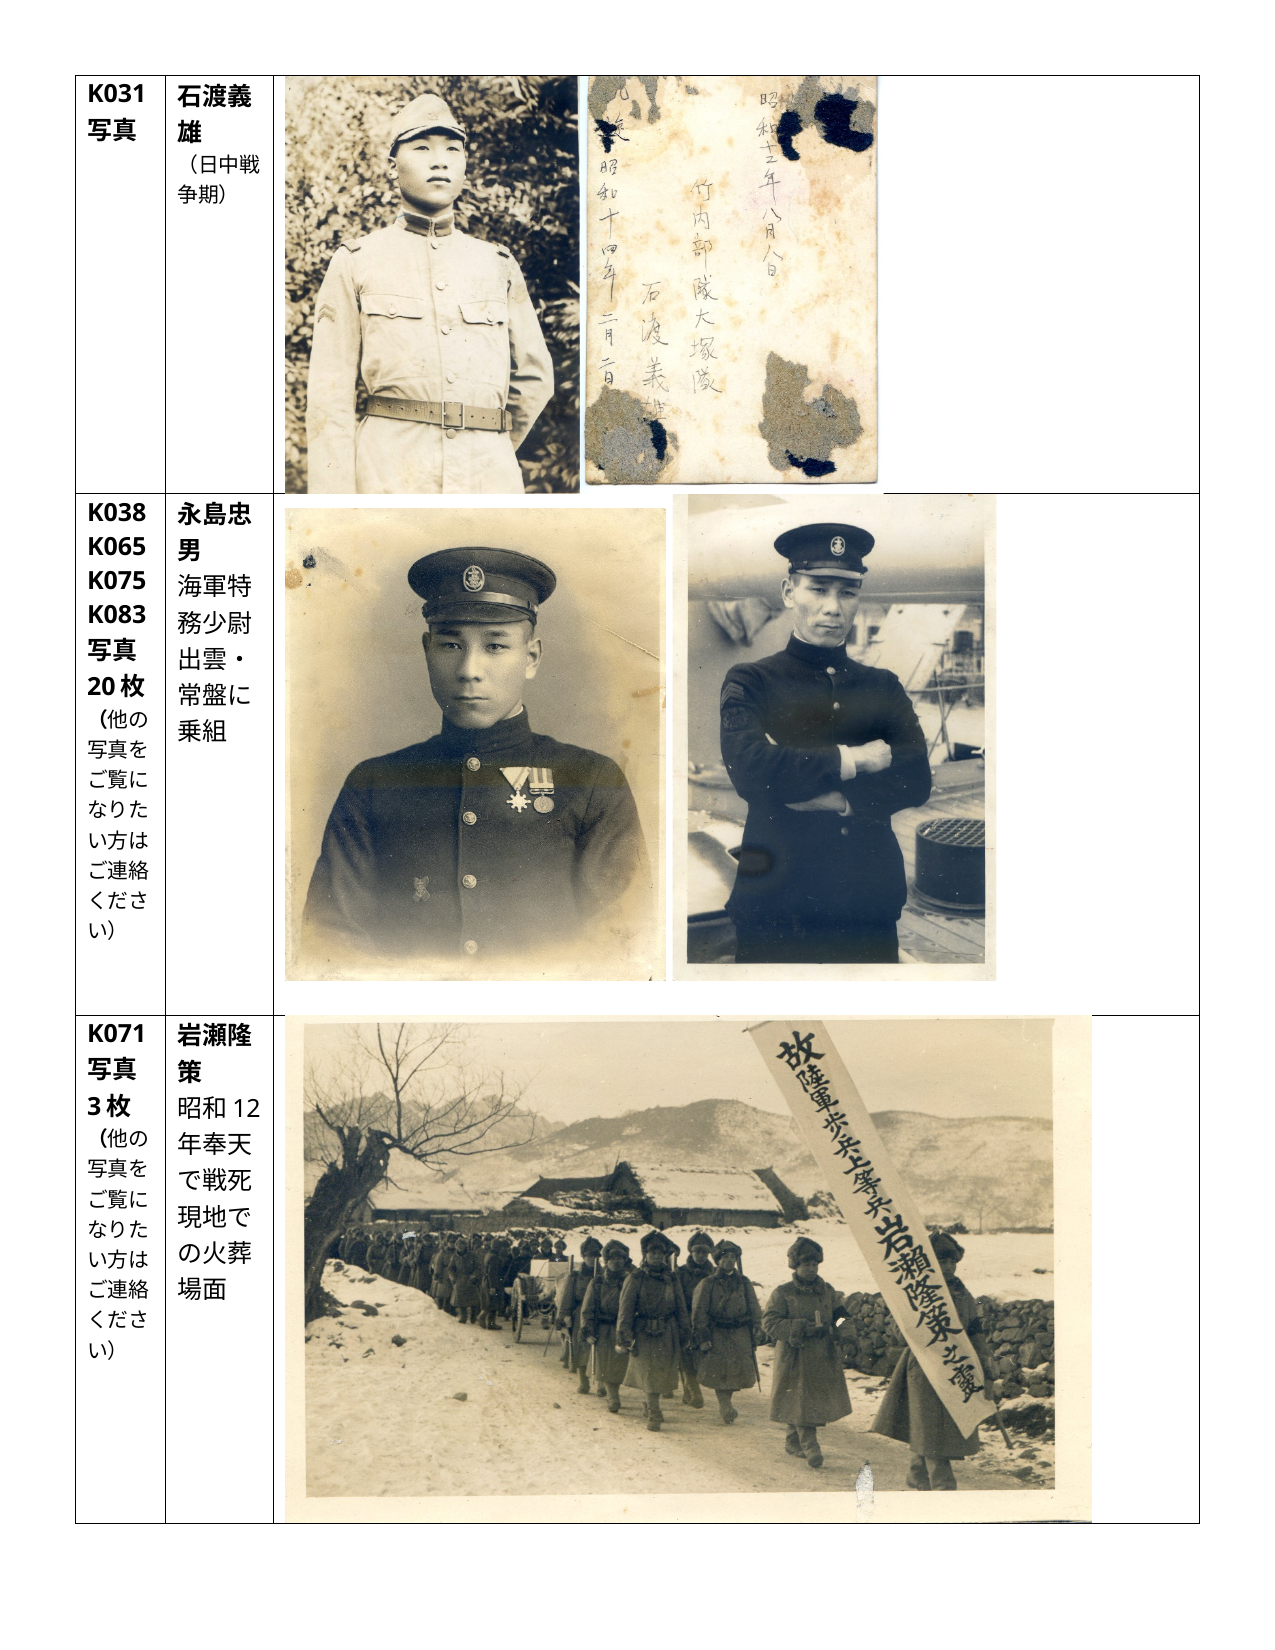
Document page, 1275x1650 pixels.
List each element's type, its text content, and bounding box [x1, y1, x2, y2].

picture [285, 76, 997, 981]
table_cell [274, 1016, 285, 1523]
table_cell K038 K065 K075 K083 写真20枚 （他の写真をご覧になりたい方はご連絡ください） [76, 494, 165, 1015]
table_cell [274, 76, 285, 493]
picture [285, 1015, 1092, 1523]
table_cell 石渡義雄 （日中戦争期） [166, 76, 273, 493]
table_cell [1092, 1016, 1199, 1523]
table_cell 永島忠男 海軍特務少尉 出雲・常盤に乗組 [166, 494, 273, 1015]
table_cell K031 写真 [76, 76, 165, 493]
table_cell [274, 494, 1199, 1015]
picture [285, 508, 666, 981]
table_cell 岩瀬隆策 昭和12年奉天で戦死 現地での火葬場面 [166, 1016, 273, 1523]
table_cell K071 写真3枚 （他の写真をご覧になりたい方はご連絡ください） [76, 1016, 165, 1523]
table_cell [884, 76, 1199, 493]
